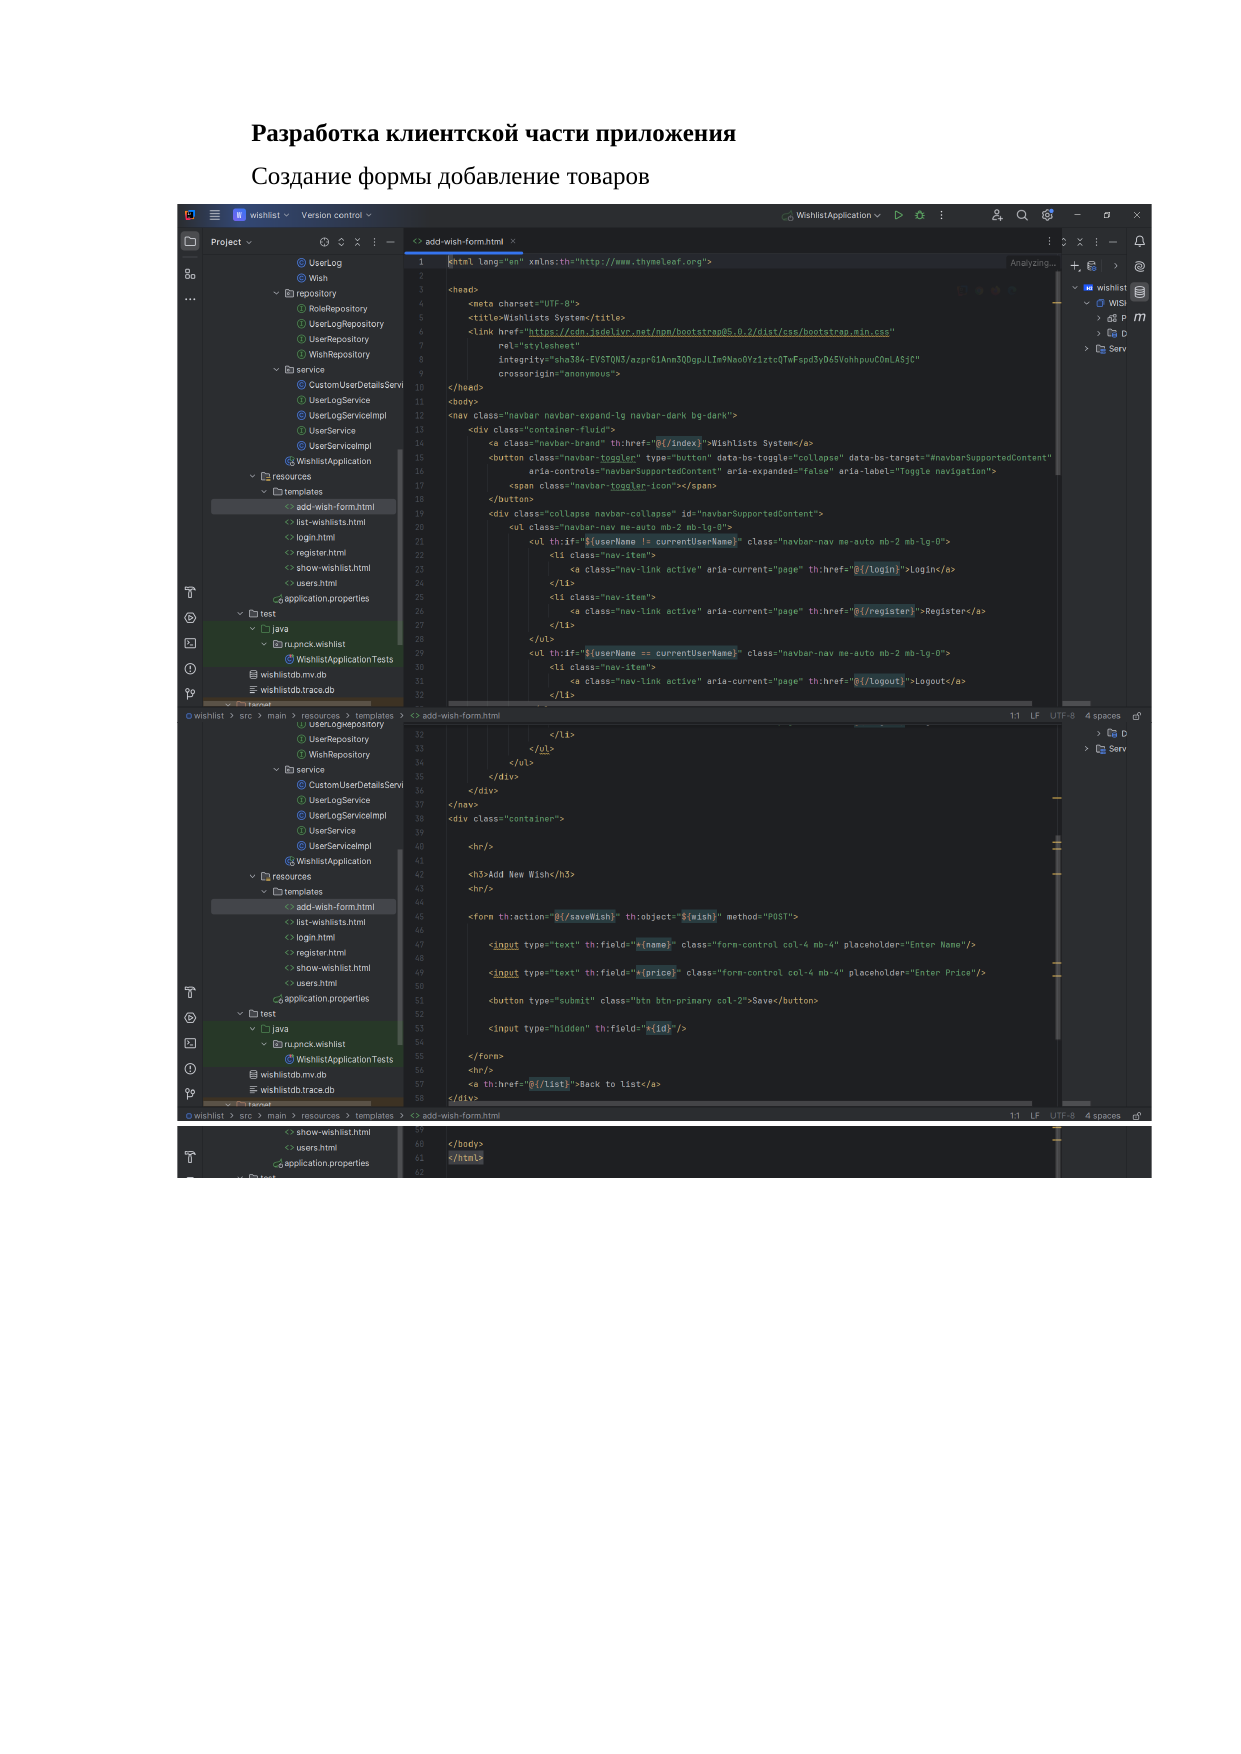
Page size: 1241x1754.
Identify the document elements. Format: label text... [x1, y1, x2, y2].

text Разработка клиентской части приложения [177, 118, 1152, 147]
picture [177, 204, 1152, 1121]
text Создание формы добавление товаров [177, 161, 1152, 190]
picture [177, 1126, 1152, 1178]
